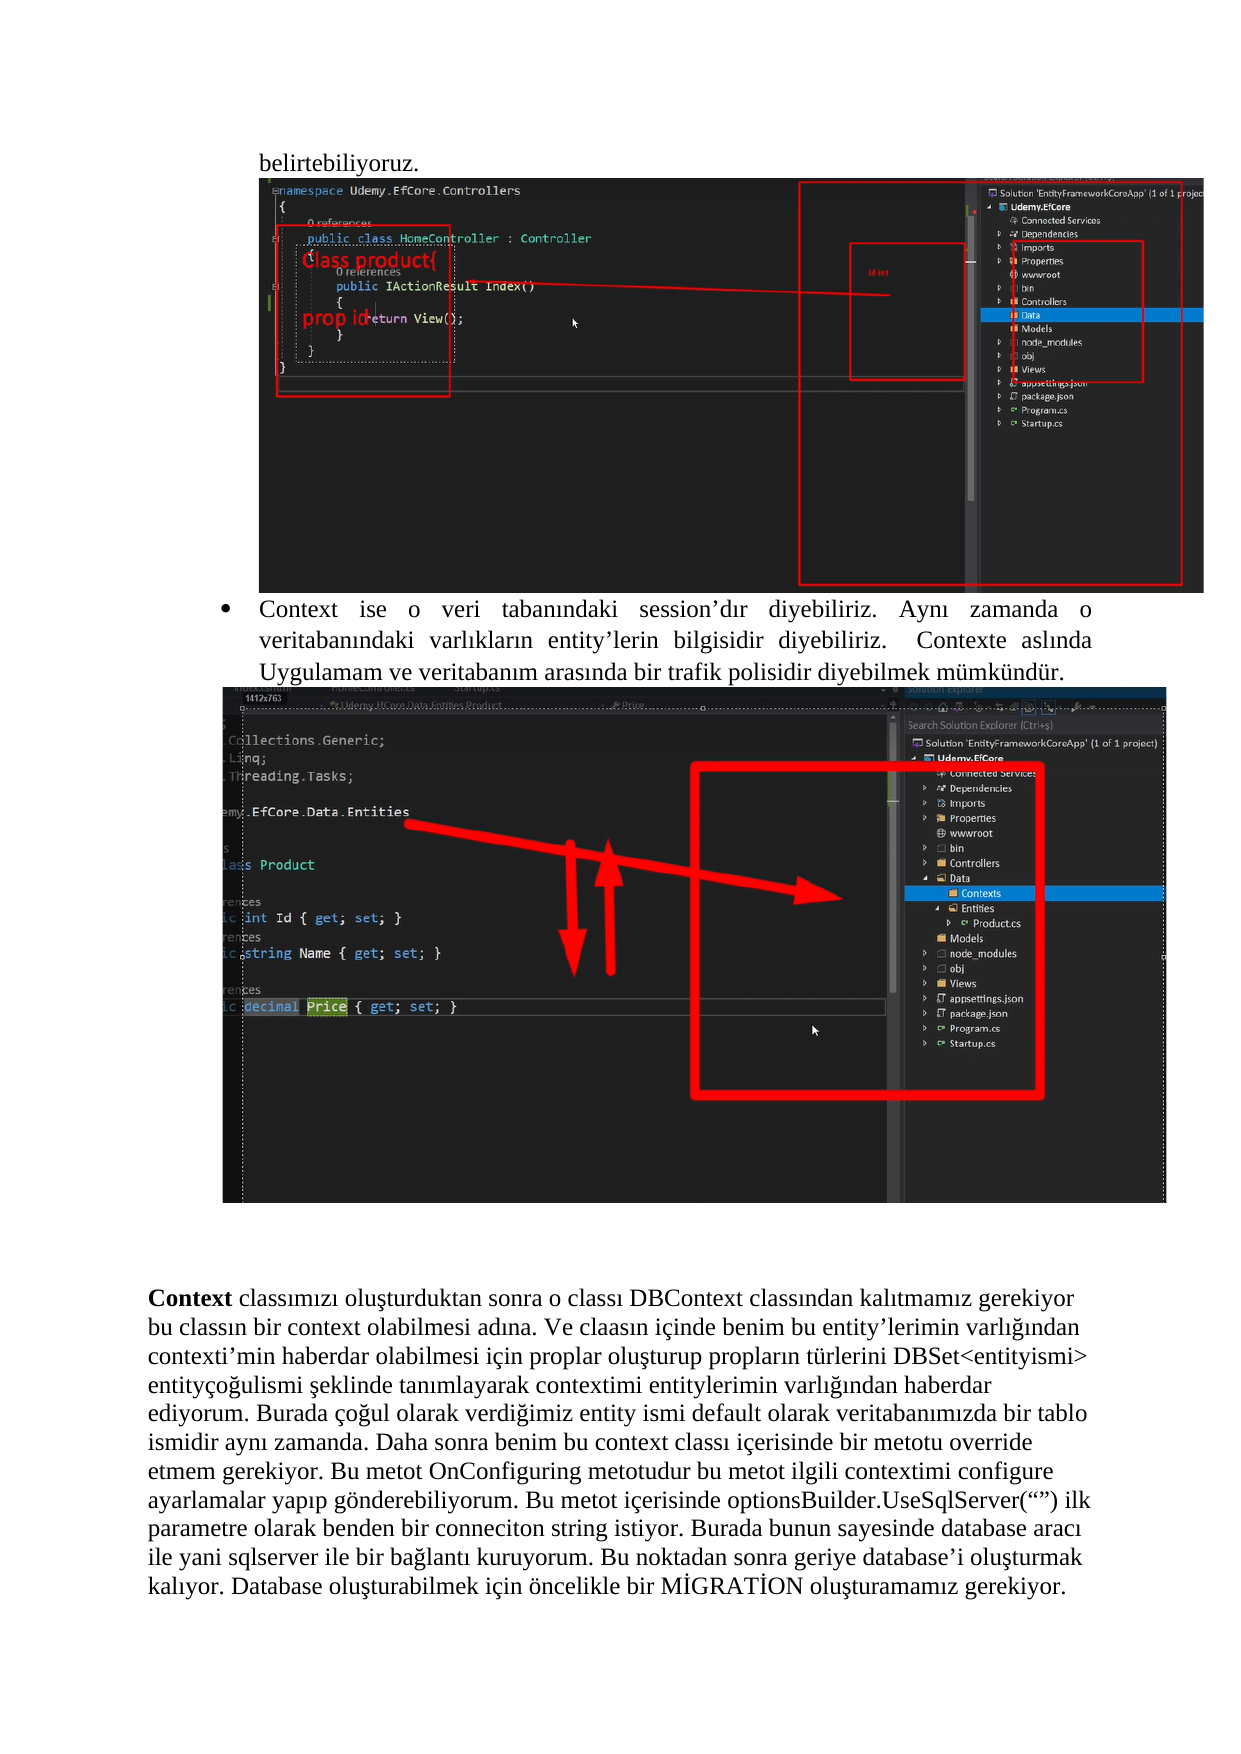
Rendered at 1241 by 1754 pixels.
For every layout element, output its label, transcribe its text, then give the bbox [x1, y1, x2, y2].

picture [258, 178, 1204, 593]
list Context ise o veri tabanındaki session’dır diyebiliriz. Aynı zamanda o veritabanındaki varlıkların entity’lerin bilgisidir diyebiliriz. Contexte aslında Uygulamam ve veritabanım arasında bir trafik polisidir diyebilmek mümkündür. [221, 594, 1093, 685]
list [221, 148, 1093, 592]
picture [222, 687, 1167, 1203]
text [148, 1283, 1093, 1600]
